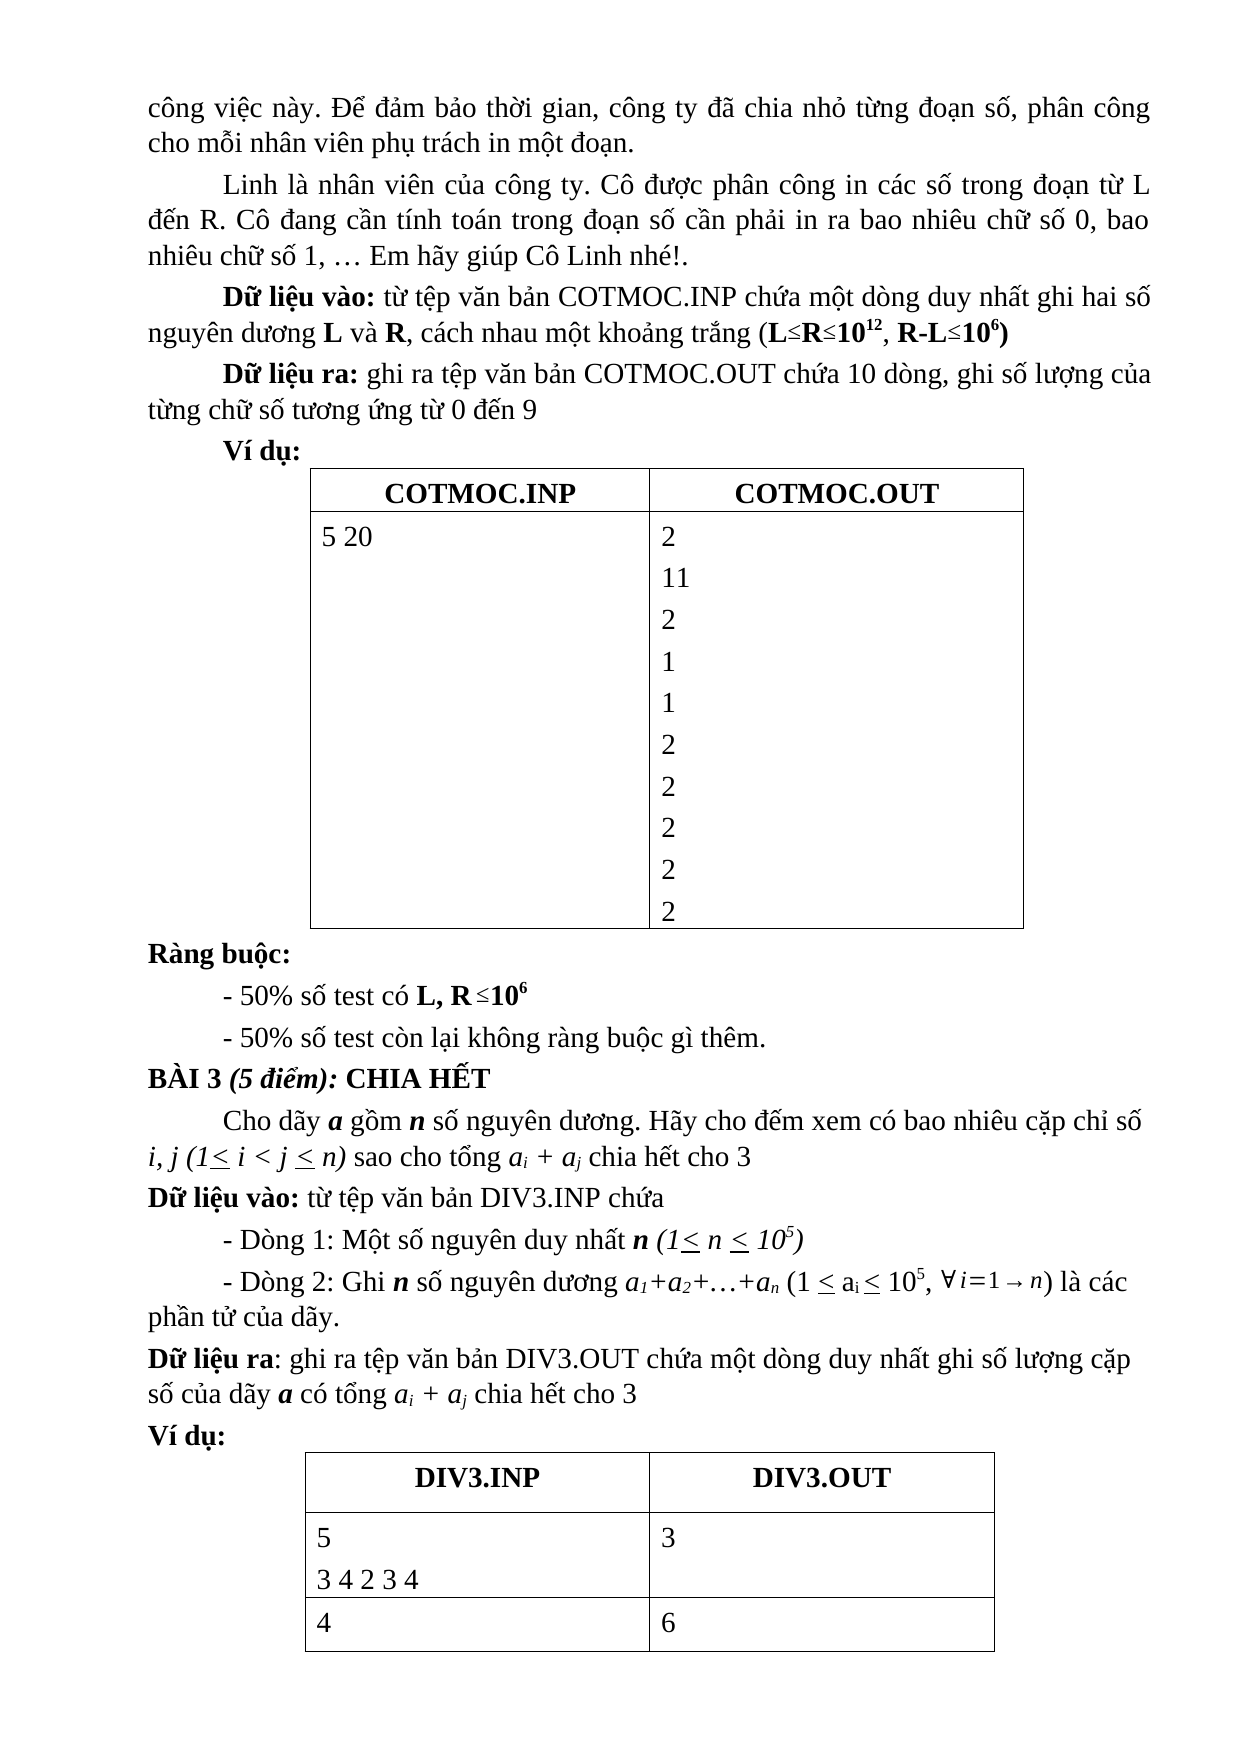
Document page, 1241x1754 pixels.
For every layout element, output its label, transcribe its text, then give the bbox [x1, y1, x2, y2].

text Linh là nhân viên của công ty. Cô được phân công in các số trong đoạn từ L đến R. Cô đang cần tính toán trong đoạn số cần phải in ra bao nhiêu chữ số 0, bao nhiêu chữ số 1, … Em hãy giúp Cô Linh nhé!. [148, 166, 1152, 272]
text - Dòng 1: Một số nguyên duy nhất n (1< n < 105) [148, 1221, 1152, 1256]
table_cell 5 20 [311, 512, 649, 928]
text Ràng buộc: [148, 936, 1152, 971]
text - 50% số test còn lại không ràng buộc gì thêm. [148, 1019, 1152, 1054]
table_header DIV3.INP [306, 1453, 649, 1512]
text Dữ liệu vào: từ tệp văn bản DIV3.INP chứa [148, 1179, 1152, 1215]
text Cho dãy a gồm n số nguyên dương. Hãy cho đếm xem có bao nhiêu cặp chỉ số i, j (1< i < j < n) sao cho tổng ai + aj chia hết cho 3 [148, 1102, 1152, 1173]
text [148, 89, 1152, 159]
text Dữ liệu ra: ghi ra tệp văn bản DIV3.OUT chứa một dòng duy nhất ghi số lượng cặp số của dãy a có tổng ai + aj chia hết cho 3 [148, 1340, 1152, 1411]
text Dữ liệu vào: từ tệp văn bản COTMOC.INP chứa một dòng duy nhất ghi hai số nguyên dương L và R, cách nhau một khoảng trắng (LR1012, R-L106) [148, 278, 1152, 349]
table_cell 3 [650, 1513, 994, 1597]
table_cell 5 3 4 2 3 4 [306, 1513, 649, 1597]
text - 50% số test có L, R 106 [148, 977, 1152, 1013]
text Dữ liệu ra: ghi ra tệp văn bản COTMOC.OUT chứa 10 dòng, ghi số lượng của từng chữ số tương ứng từ 0 đến 9 [148, 355, 1152, 426]
table_cell 4 3 6 9 12 [306, 1598, 649, 1651]
text Ví dụ: [148, 1417, 1152, 1452]
table_header DIV3.OUT [650, 1453, 994, 1512]
table_header COTMOC.INP [311, 469, 649, 511]
text Ví dụ: [148, 432, 1152, 468]
table_cell 6 [650, 1598, 994, 1651]
text BÀI 3 (5 điểm): CHIA HẾT [148, 1061, 1152, 1096]
table_cell 2 11 2 1 1 2 2 2 2 2 [650, 512, 1023, 928]
text - Dòng 2: Ghi n số nguyên dương a1+a2+…+an (1 < ai < 105, ) là các phần tử của dãy. [148, 1263, 1152, 1333]
table_header COTMOC.OUT [650, 469, 1023, 511]
